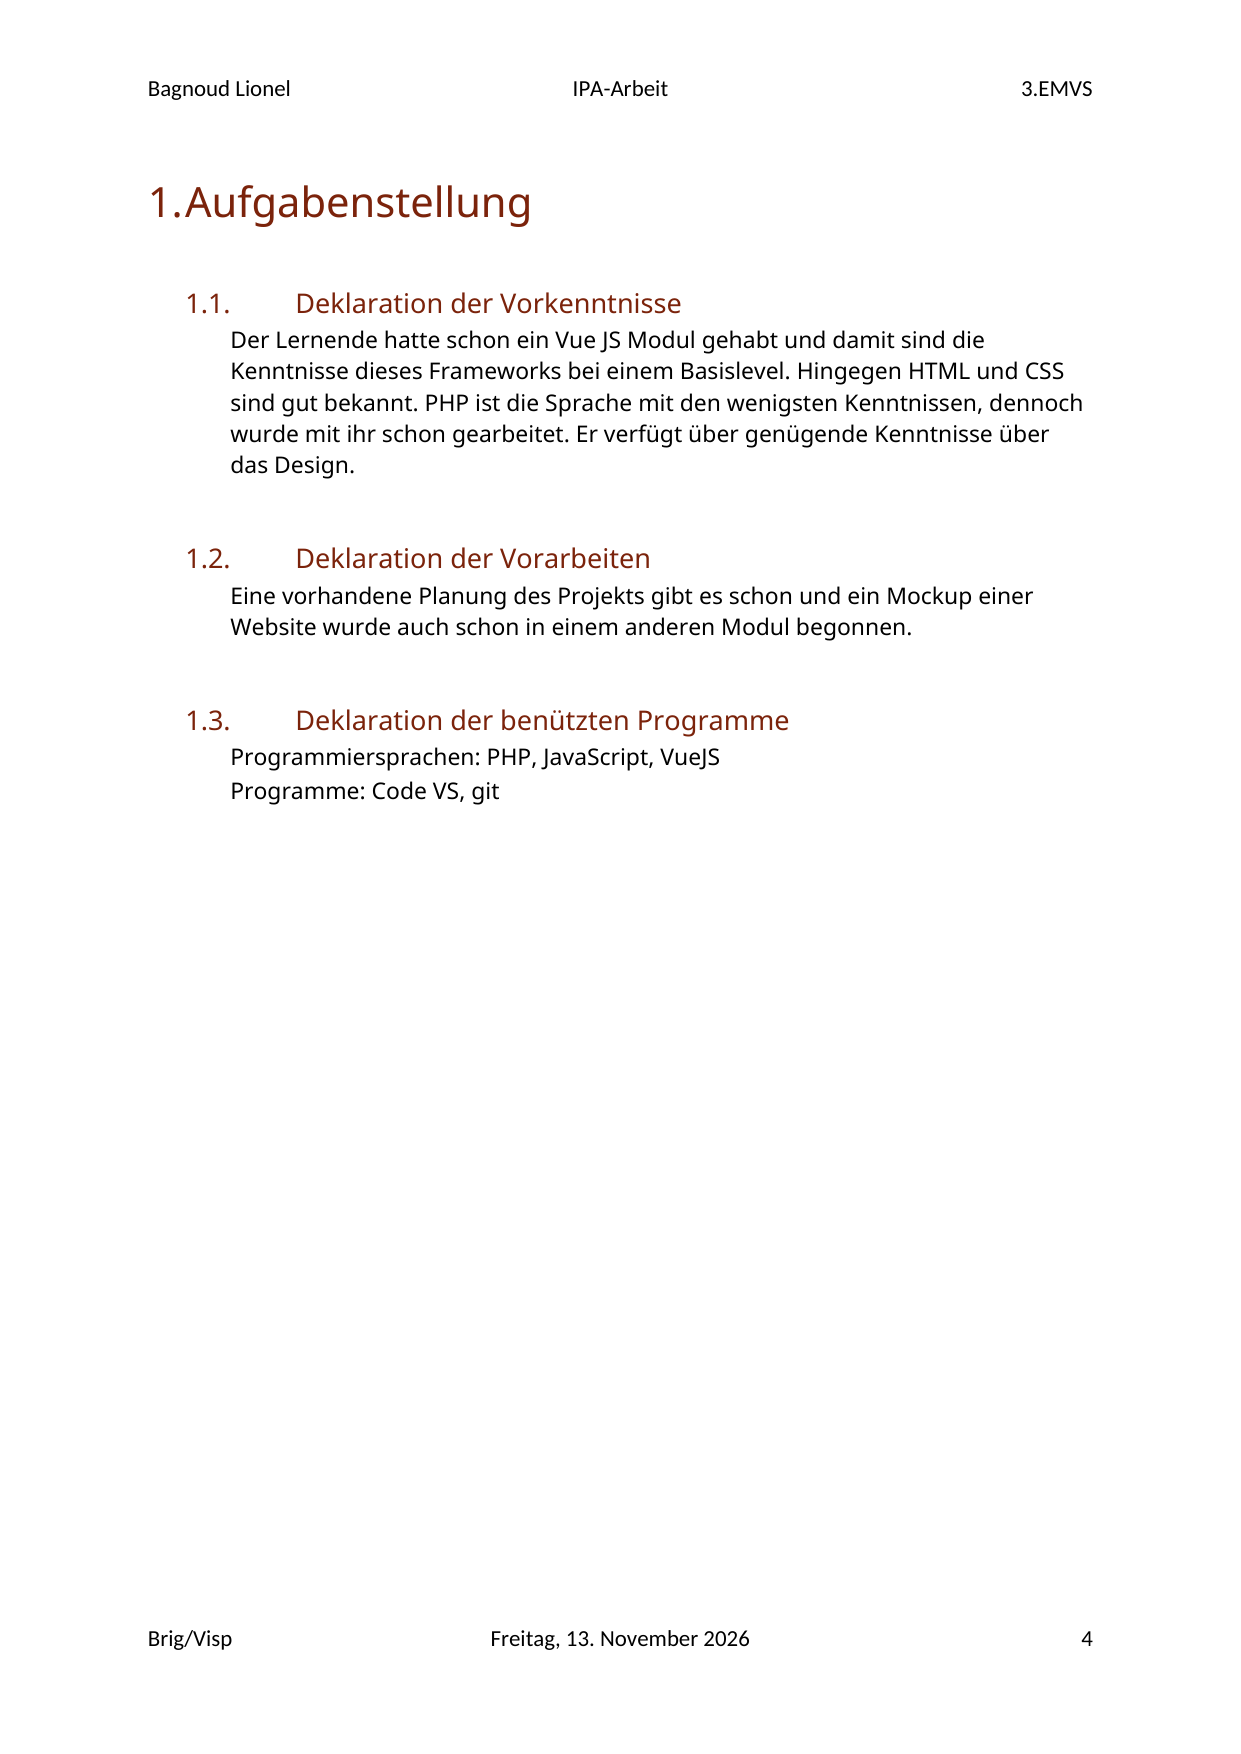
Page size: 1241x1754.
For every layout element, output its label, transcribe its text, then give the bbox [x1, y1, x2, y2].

subtitle Deklaration der Vorkenntnisse [185, 284, 1093, 321]
text Eine vorhandene Planung des Projekts gibt es schon und ein Mockup einer Website wurde auch schon in einem anderen Modul begonnen. [230, 579, 1093, 642]
subtitle Deklaration der Vorarbeiten [185, 540, 1093, 577]
text Der Lernende hatte schon ein Vue JS Modul gehabt und damit sind die Kenntnisse dieses Frameworks bei einem Basislevel. Hingegen HTML und CSS sind gut bekannt. PHP ist die Sprache mit den wenigsten Kenntnissen, dennoch wurde mit ihr schon gearbeitet. Er verfügt über genügende Kenntnisse über das Design. [230, 324, 1093, 480]
subtitle Aufgabenstellung [148, 173, 1093, 229]
list Programmiersprachen: PHP, JavaScript, VueJS [230, 741, 1093, 773]
subtitle Deklaration der benützten Programme [185, 702, 1093, 738]
list Programme: Code VS, git [230, 775, 1093, 806]
